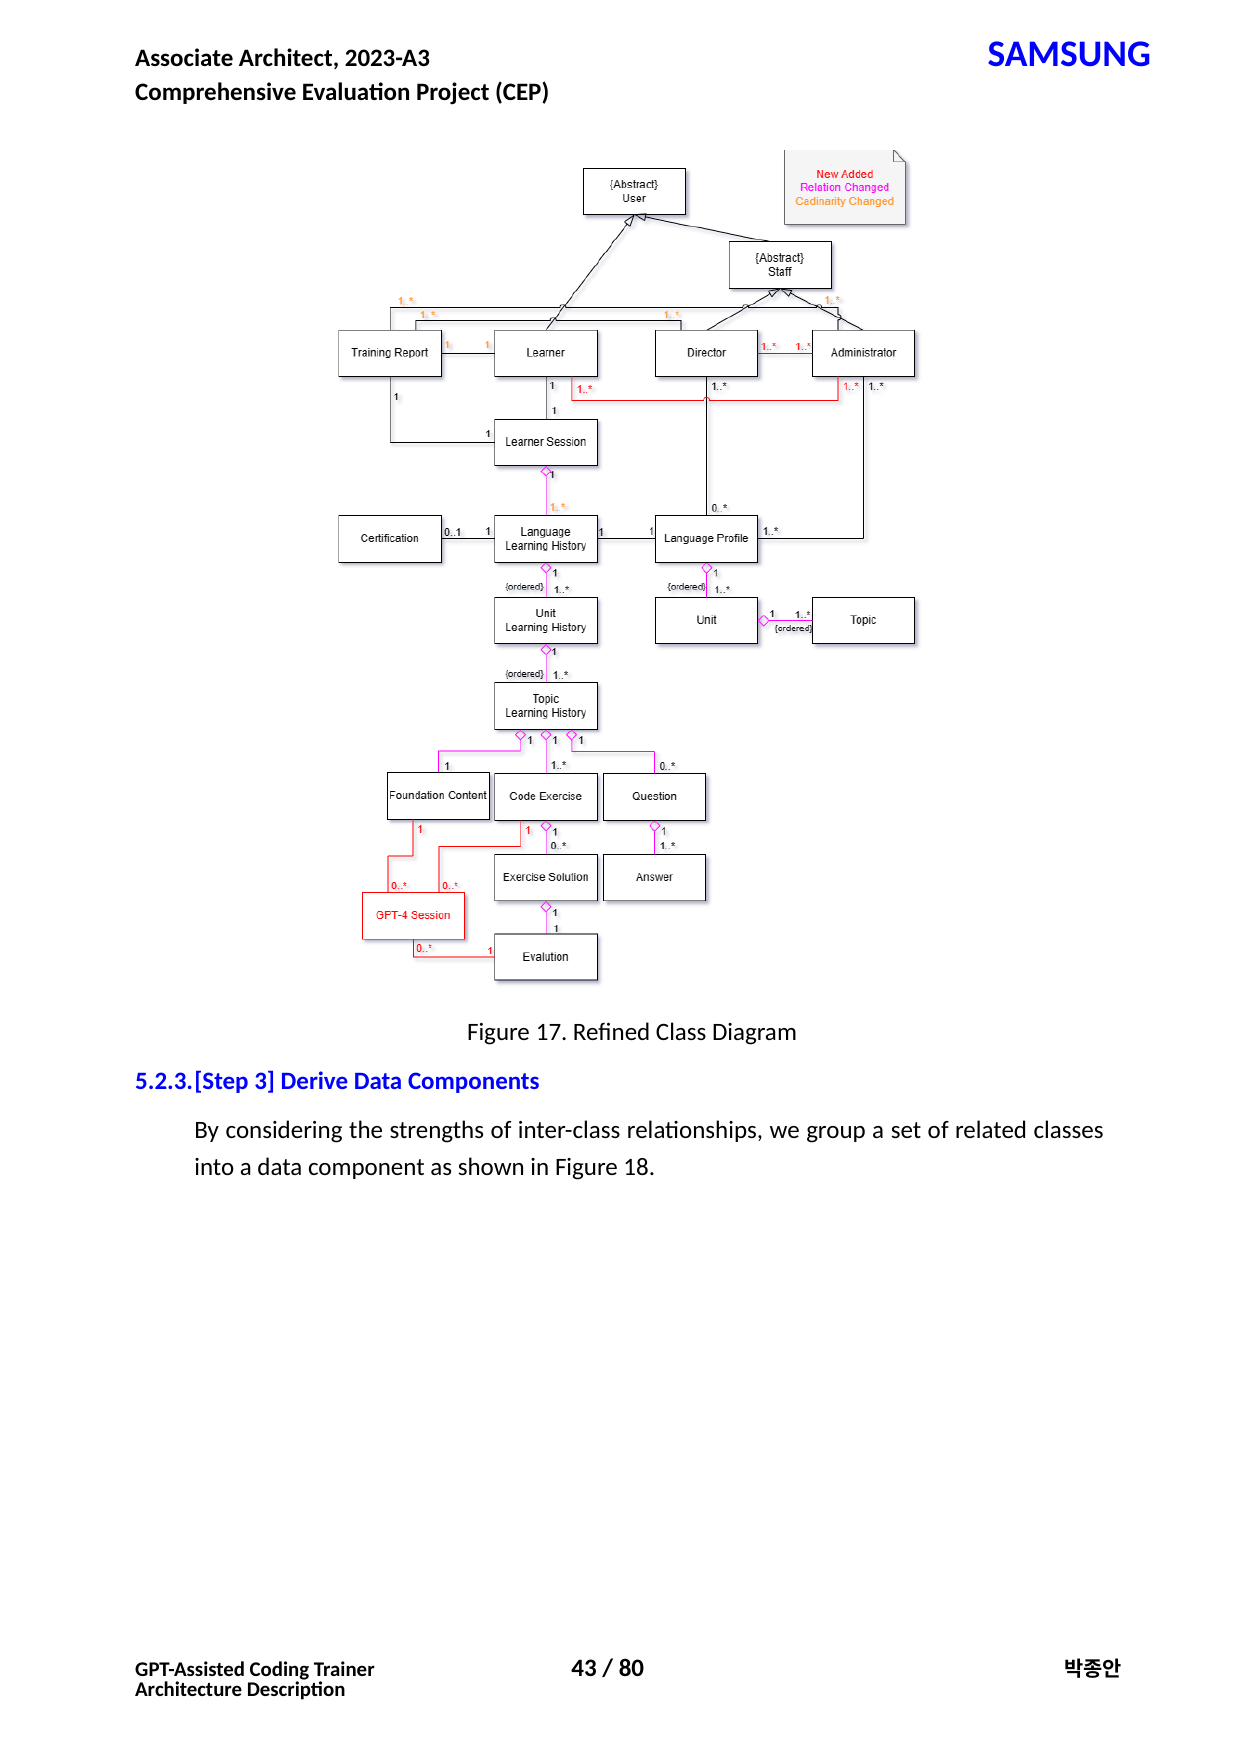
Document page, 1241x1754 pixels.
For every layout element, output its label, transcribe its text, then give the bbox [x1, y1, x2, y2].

picture [338, 150, 925, 991]
text By considering the strengths of inter-class relationships, we group a set of related classes into a data component as shown in Figure 18. [194, 1114, 1105, 1181]
subtitle [Step 3] Derive Data Components [135, 1065, 986, 1096]
